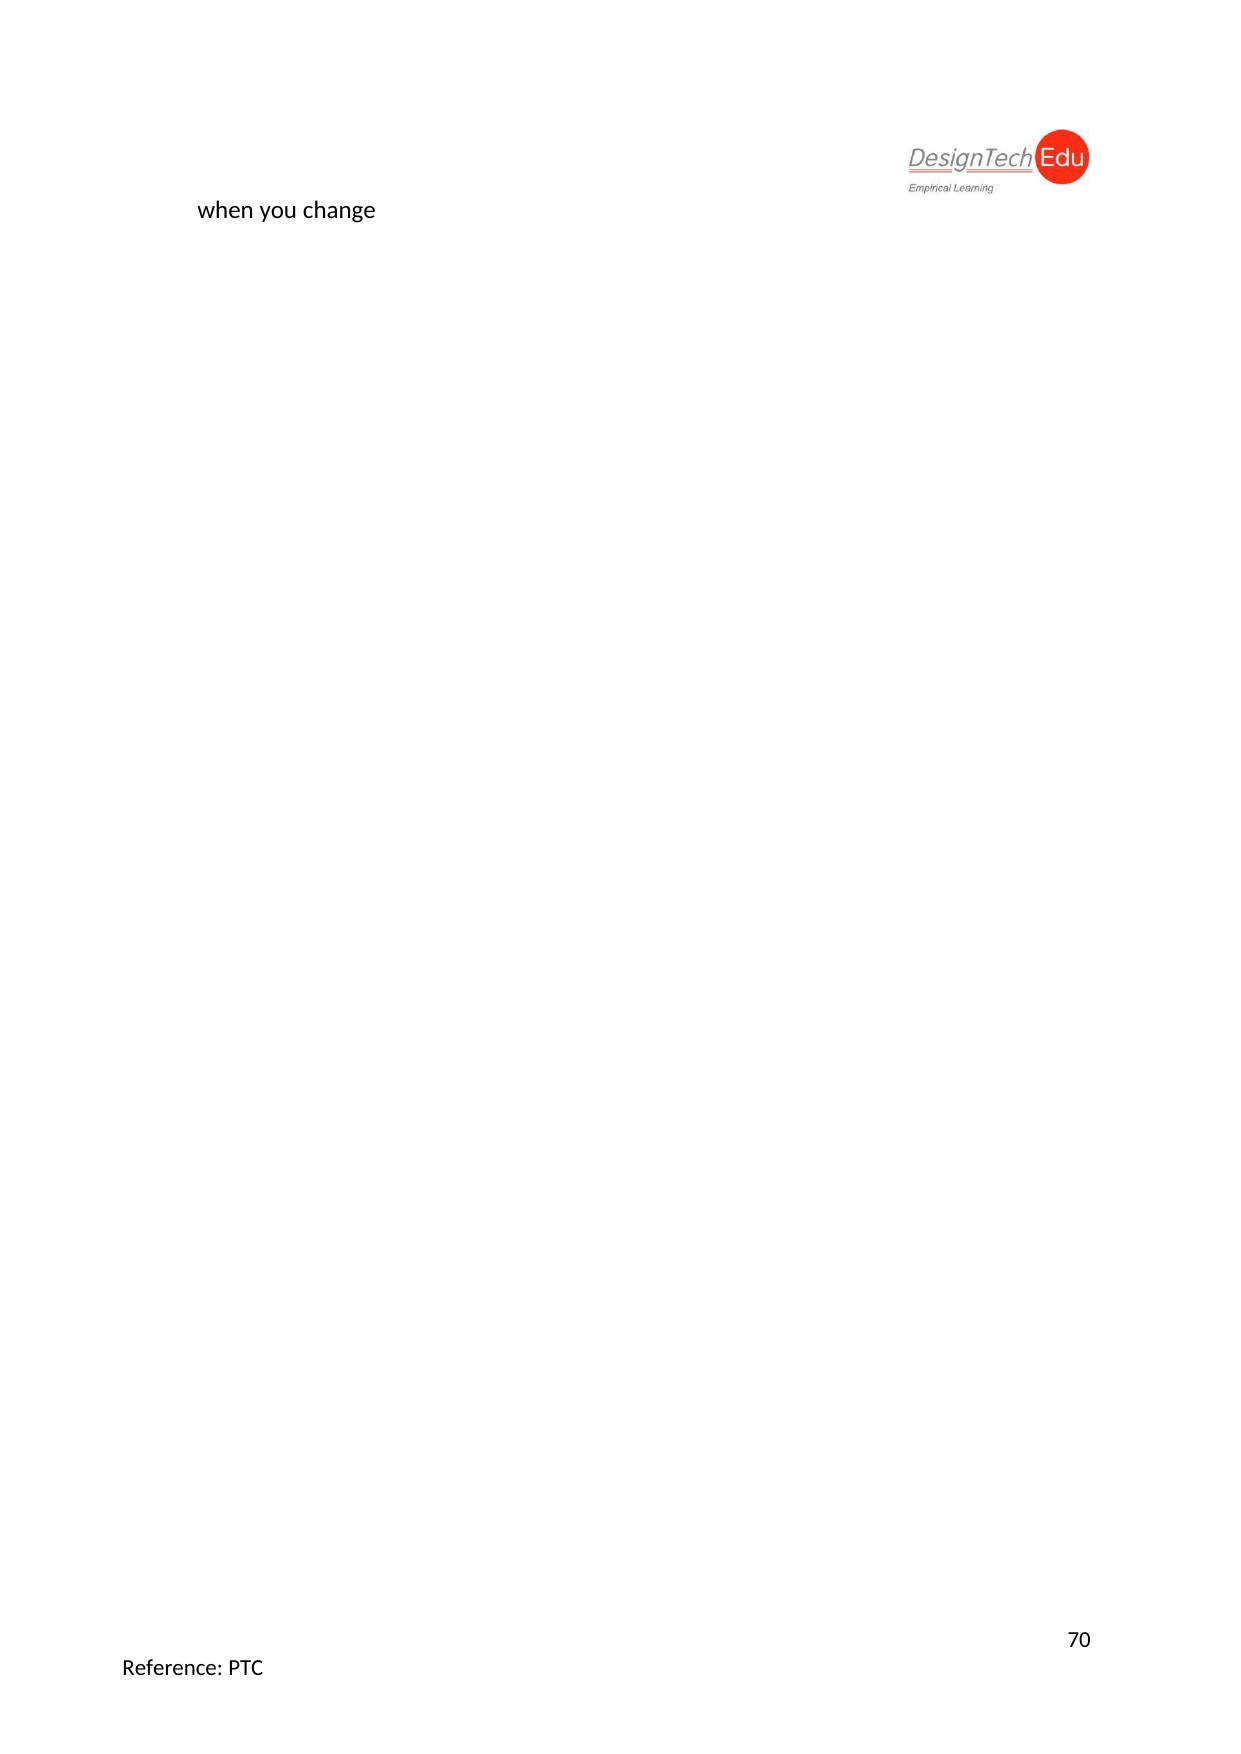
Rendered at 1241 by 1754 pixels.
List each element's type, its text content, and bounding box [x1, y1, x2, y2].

list Modifying patterns is more efficient than modifying individual features. In a pattern, when you change [159, 194, 1090, 224]
picture [902, 129, 1090, 194]
